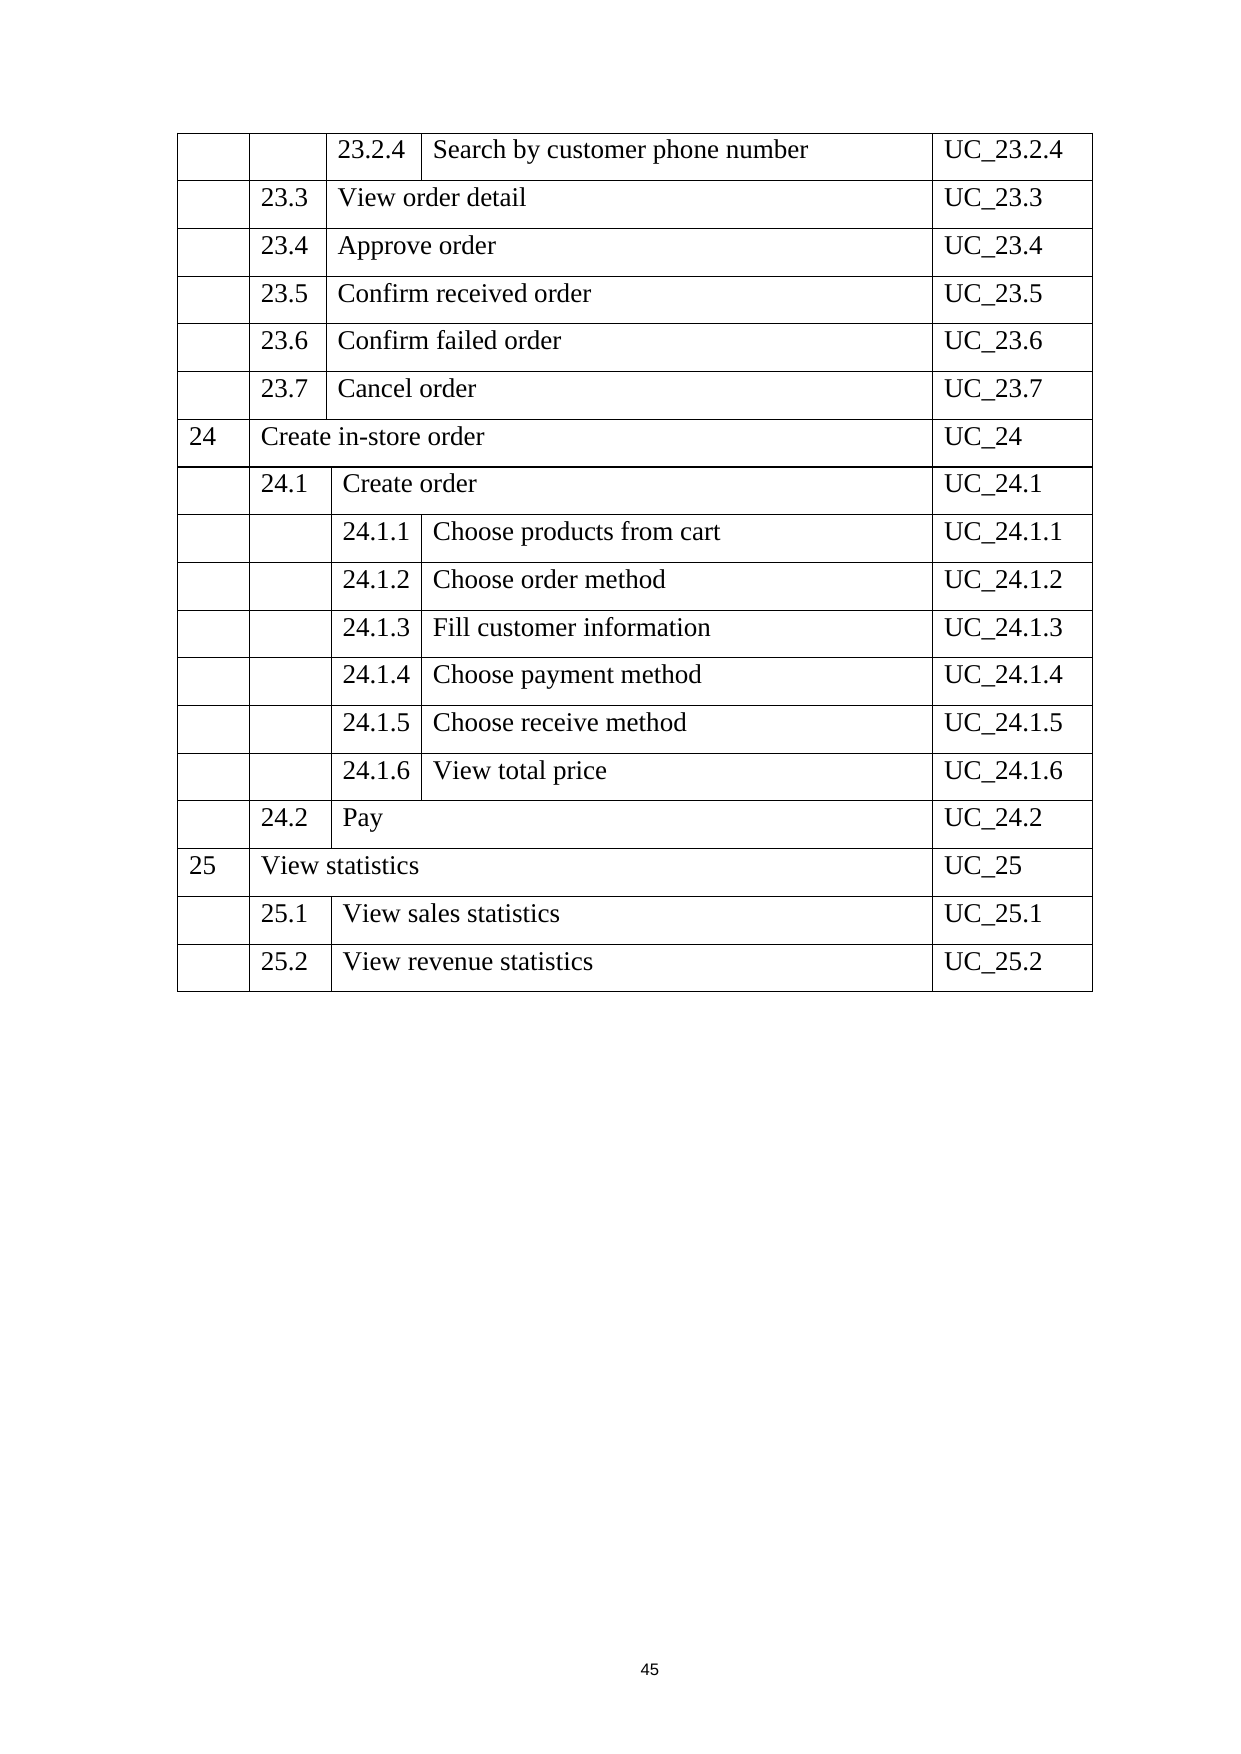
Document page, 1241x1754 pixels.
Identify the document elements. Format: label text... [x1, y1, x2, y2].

table_cell [250, 706, 331, 753]
table_cell 24.1.1 [332, 515, 421, 562]
table_cell Confirm received order [327, 277, 932, 323]
table_cell UC_24.1.6 [933, 754, 1092, 800]
table_cell 25.2 [250, 945, 331, 991]
table_cell [250, 658, 331, 705]
table_cell UC_25 [933, 849, 1092, 896]
table_cell [178, 372, 249, 419]
table_cell View total price [422, 754, 932, 800]
table_cell [178, 229, 249, 276]
table_cell UC_23.2.4 [933, 134, 1092, 180]
table_cell 25.1 [250, 897, 331, 943]
table_cell [178, 563, 249, 609]
table_cell Choose payment method [422, 658, 932, 705]
table_cell UC_24.1.3 [933, 611, 1092, 657]
table_cell 23.2.4 [327, 134, 421, 180]
table_cell [178, 706, 249, 753]
table_cell 24 [178, 420, 249, 466]
table_cell UC_23.4 [933, 229, 1092, 276]
table_cell UC_24.1.1 [933, 515, 1092, 562]
table_cell 23.5 [250, 277, 326, 323]
table_cell 23.3 [250, 181, 326, 228]
table_cell UC_25.2 [933, 945, 1092, 991]
table_cell UC_25.1 [933, 897, 1092, 943]
table_cell [178, 515, 249, 562]
table_cell View sales statistics [332, 897, 932, 943]
table_cell Confirm failed order [327, 324, 932, 371]
table_cell UC_23.6 [933, 324, 1092, 371]
table_cell Search by customer phone number [422, 134, 932, 180]
table_cell UC_24.1.4 [933, 658, 1092, 705]
table_cell [178, 611, 249, 657]
table_cell Create order [332, 468, 932, 514]
table_cell UC_24 [933, 420, 1092, 466]
table_cell 23.6 [250, 324, 326, 371]
table_cell [250, 611, 331, 657]
table_cell [178, 181, 249, 228]
table_cell [250, 134, 326, 180]
table_cell 23.7 [250, 372, 326, 419]
table_cell [178, 134, 249, 180]
table_cell View statistics [250, 849, 932, 896]
table_cell [250, 515, 331, 562]
table_cell UC_24.1 [933, 468, 1092, 514]
table_cell UC_23.7 [933, 372, 1092, 419]
table_cell 24.1.6 [332, 754, 421, 800]
table_cell [178, 897, 249, 943]
table_cell [250, 754, 331, 800]
table_cell [178, 945, 249, 991]
table_cell UC_23.5 [933, 277, 1092, 323]
table_cell 24.1.3 [332, 611, 421, 657]
table_cell [250, 563, 331, 609]
table_cell Approve order [327, 229, 932, 276]
table_cell Cancel order [327, 372, 932, 419]
table_cell [178, 801, 249, 848]
table_cell Pay [332, 801, 932, 848]
table_cell Fill customer information [422, 611, 932, 657]
table_cell Choose receive method [422, 706, 932, 753]
table_cell UC_24.2 [933, 801, 1092, 848]
table_cell 24.1.5 [332, 706, 421, 753]
table_cell View revenue statistics [332, 945, 932, 991]
table_cell UC_24.1.5 [933, 706, 1092, 753]
table_cell 24.1.2 [332, 563, 421, 609]
table_cell [178, 468, 249, 514]
table_cell UC_23.3 [933, 181, 1092, 228]
table_cell [178, 324, 249, 371]
table_cell View order detail [327, 181, 932, 228]
table_cell 24.2 [250, 801, 331, 848]
table_cell [178, 658, 249, 705]
table_cell 23.4 [250, 229, 326, 276]
table_cell Choose order method [422, 563, 932, 609]
table_cell UC_24.1.2 [933, 563, 1092, 609]
table_cell 25 [178, 849, 249, 896]
table_cell [178, 277, 249, 323]
table_cell [178, 754, 249, 800]
table_cell Create in-store order [250, 420, 932, 466]
table_cell 24.1 [250, 468, 331, 514]
table_cell 24.1.4 [332, 658, 421, 705]
table_cell Choose products from cart [422, 515, 932, 562]
